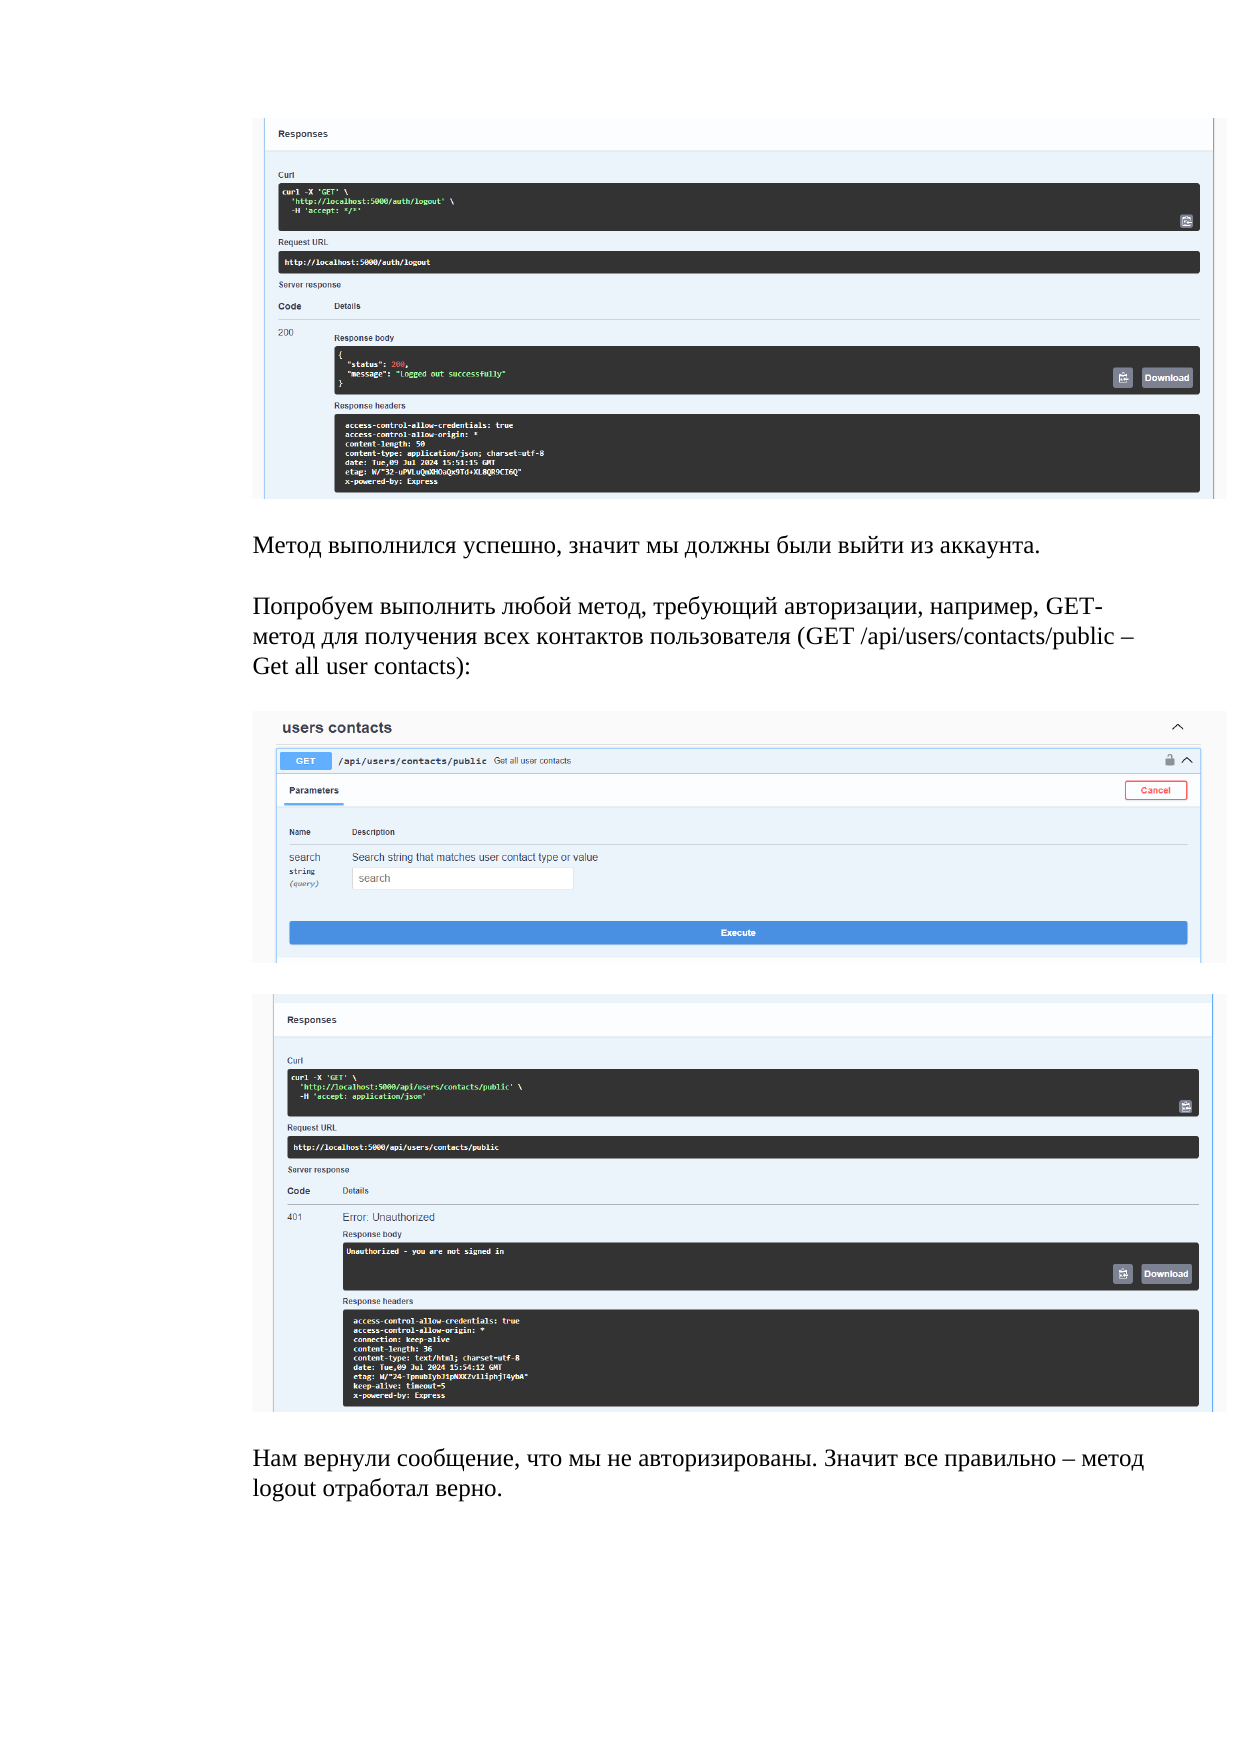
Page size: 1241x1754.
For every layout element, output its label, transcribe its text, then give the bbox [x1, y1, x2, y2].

picture [252, 711, 1227, 963]
list Нам вернули сообщение, что мы не авторизированы. Значит все правильно – метод logout отработал верно. [252, 1443, 1152, 1502]
picture [252, 994, 1227, 1412]
list Попробуем выполнить любой метод, требующий авторизации, например, GET-метод для получения всех контактов пользователя (GET /api/users/contacts/public – Get all user contacts): [252, 591, 1152, 680]
list Метод выполнился успешно, значит мы должны были выйти из аккаунта. [252, 531, 1152, 559]
picture [252, 118, 1227, 499]
